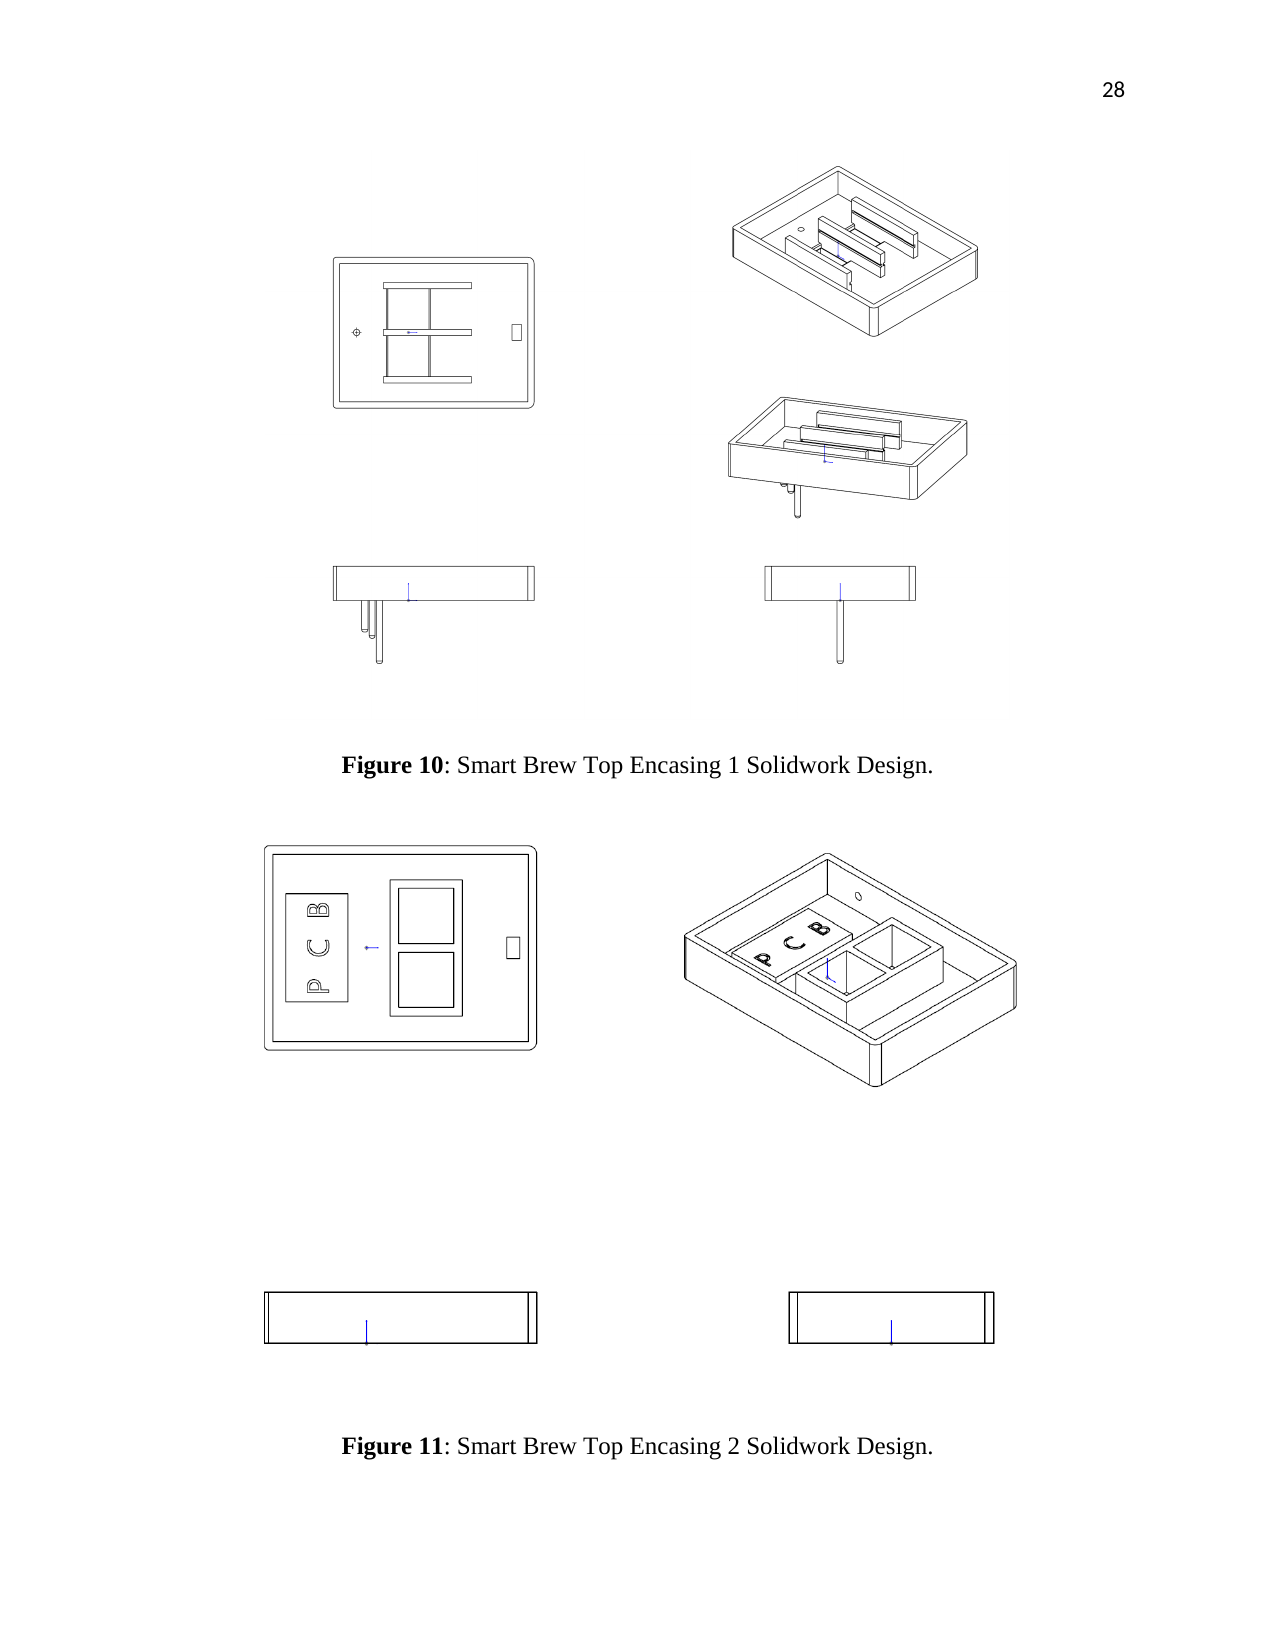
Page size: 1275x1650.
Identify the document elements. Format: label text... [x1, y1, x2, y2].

picture [198, 810, 1077, 1401]
text Figure 10: Smart Brew Top Encasing 1 Solidwork Design. [150, 751, 1125, 779]
picture [265, 150, 1010, 720]
text Figure 11: Smart Brew Top Encasing 2 Solidwork Design. [150, 1431, 1125, 1460]
